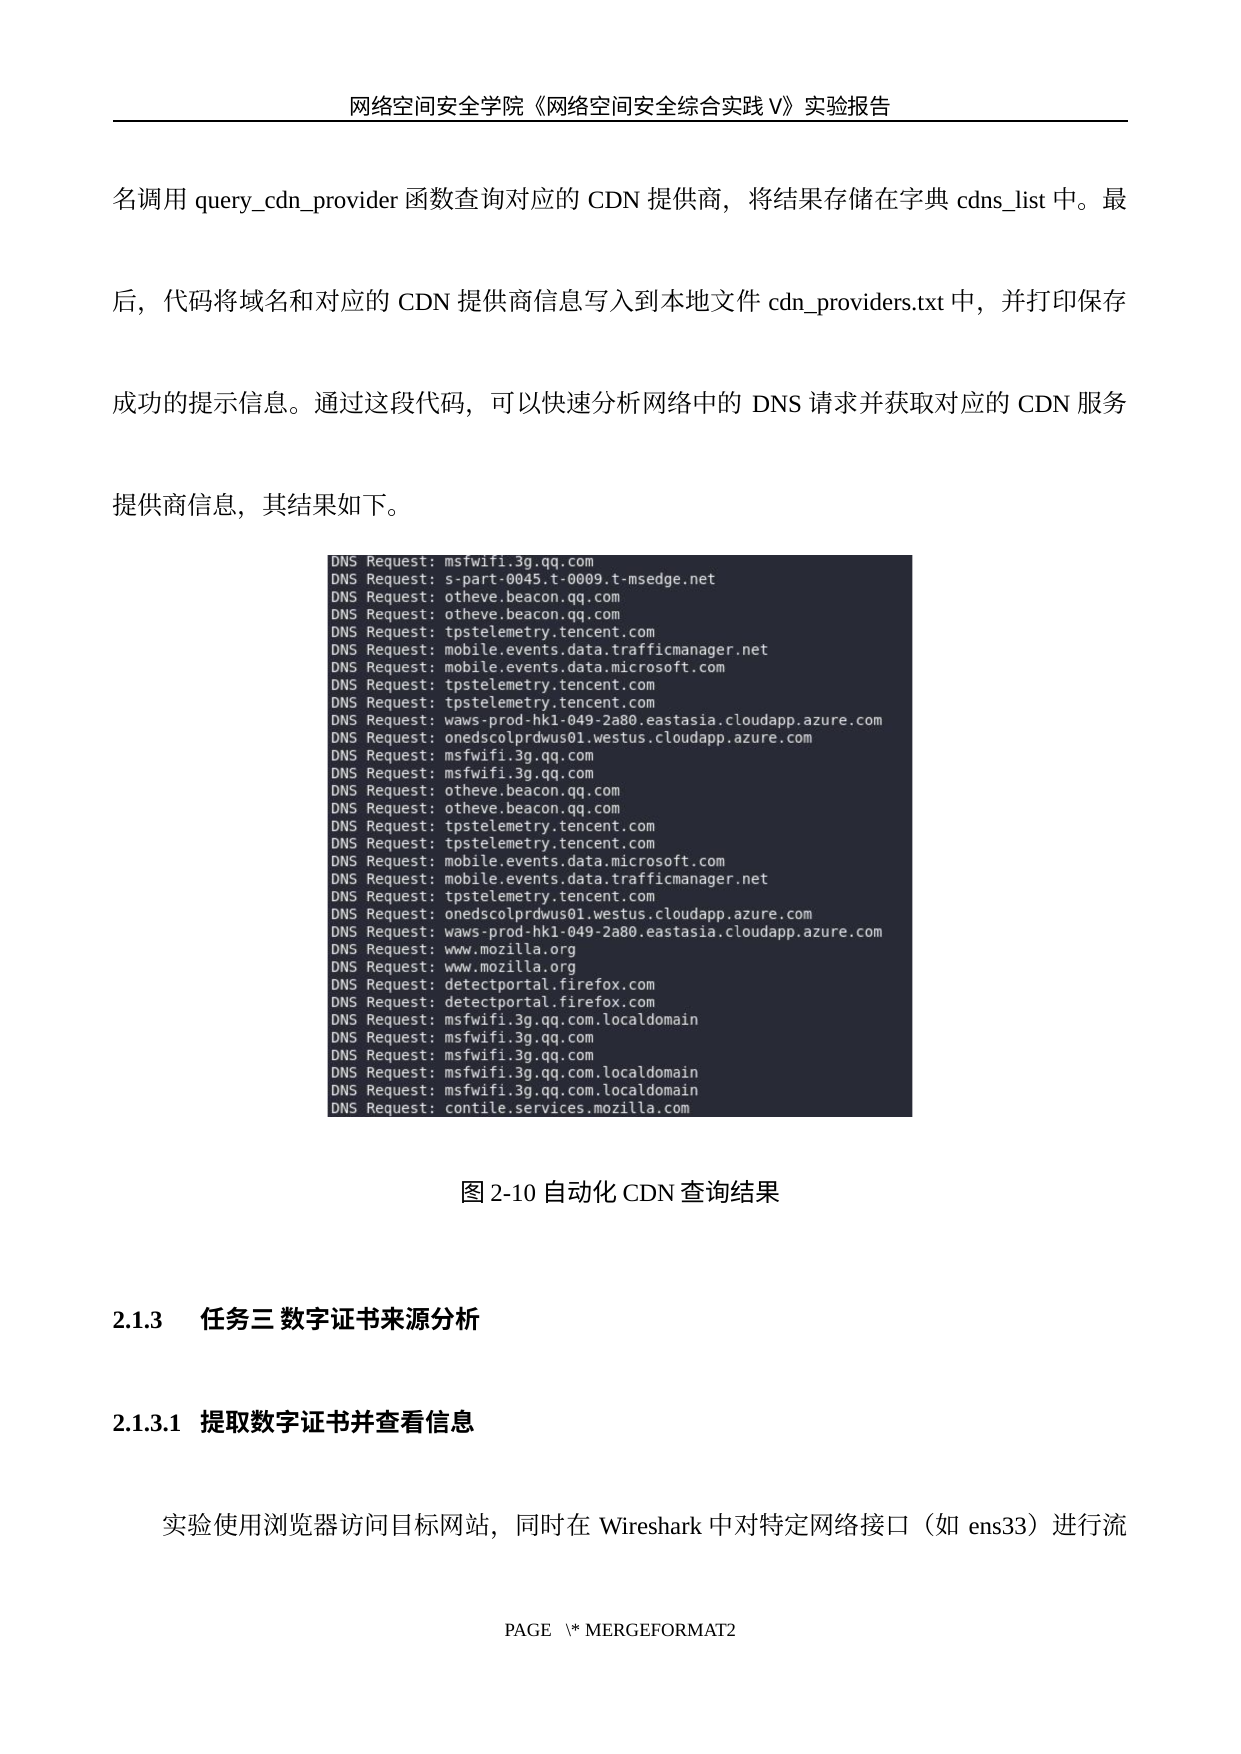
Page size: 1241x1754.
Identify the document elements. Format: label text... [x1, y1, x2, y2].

text 图2-10 自动化CDN查询结果 [112, 1157, 1128, 1225]
subtitle 任务三 数字证书来源分析 [112, 1283, 1128, 1351]
picture [327, 555, 913, 1117]
subtitle 提取数字证书并查看信息 [112, 1386, 1128, 1454]
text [112, 1489, 1128, 1557]
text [112, 164, 1128, 537]
